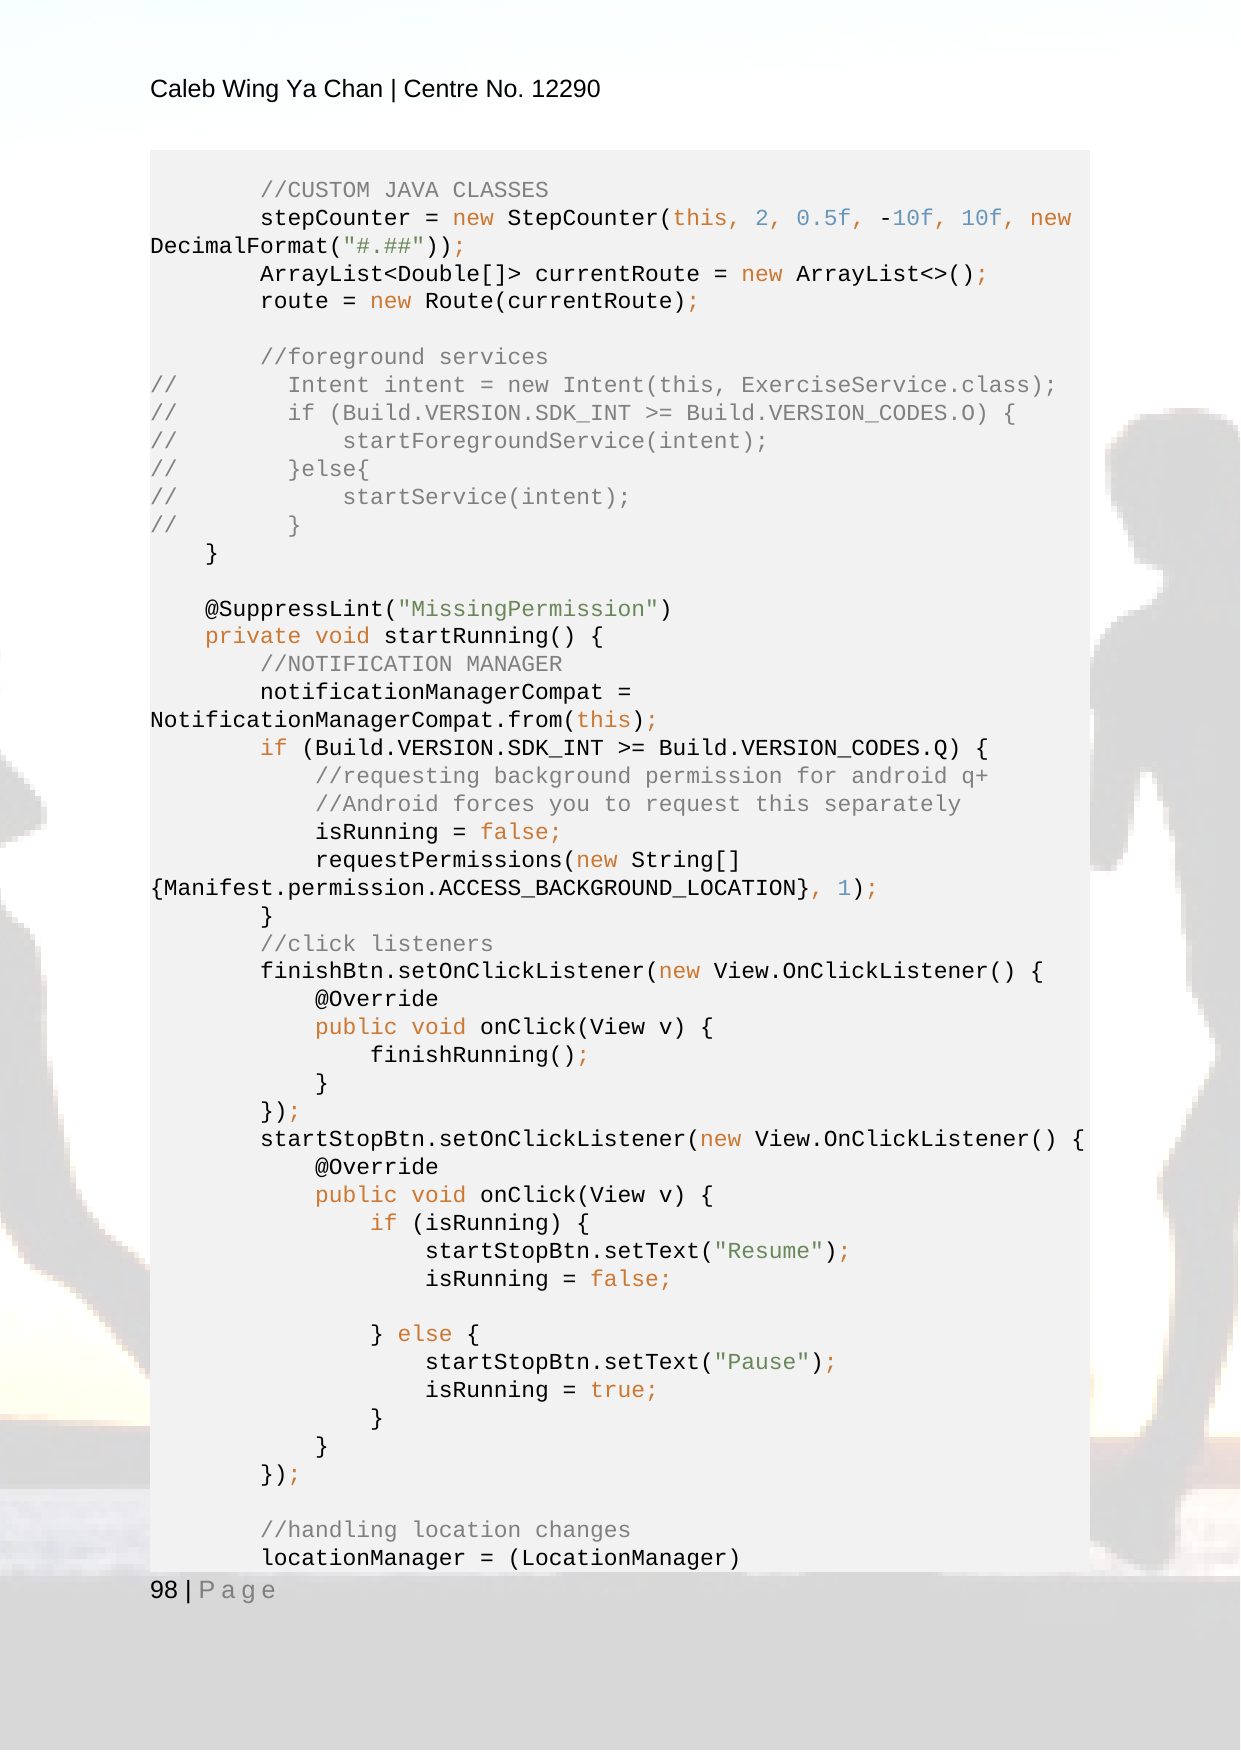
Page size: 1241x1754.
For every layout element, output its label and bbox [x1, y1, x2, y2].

text [150, 150, 1090, 1572]
